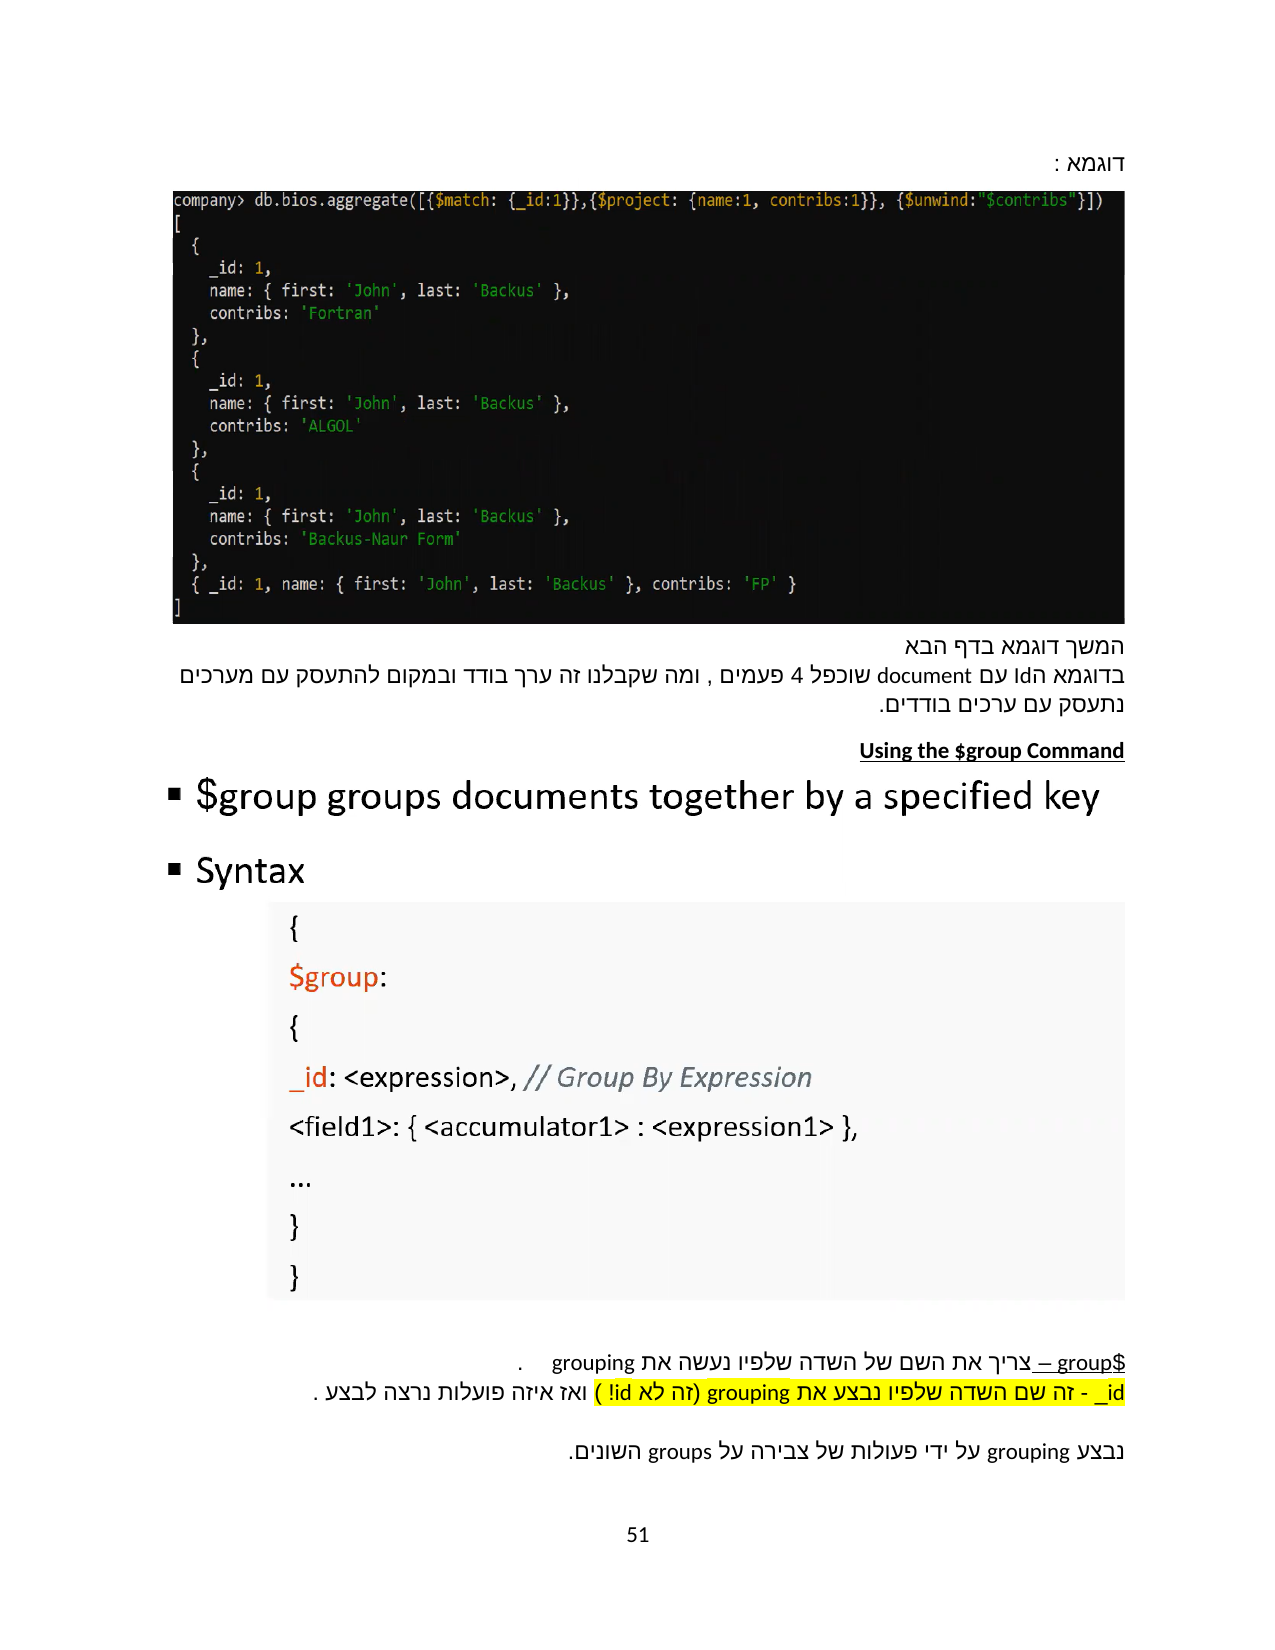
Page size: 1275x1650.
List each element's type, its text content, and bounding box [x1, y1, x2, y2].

text Using the $group Command [150, 736, 1125, 766]
text דוגמא : המשך דוגמא בדף הבא בדוגמא הId עם document שוכפל 4 פעמים , ומה שקבלנו זה ערך בודד ובמקום להתעסק עם מערכים נתעסק עם ערכים בודדים. [150, 150, 1125, 178]
picture [150, 766, 1125, 1330]
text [150, 1348, 1125, 1465]
picture [150, 178, 1125, 631]
text דוגמא : המשך דוגמא בדף הבא בדוגמא הId עם document שוכפל 4 פעמים , ומה שקבלנו זה ערך בודד ובמקום להתעסק עם מערכים נתעסק עם ערכים בודדים. [150, 631, 1125, 718]
